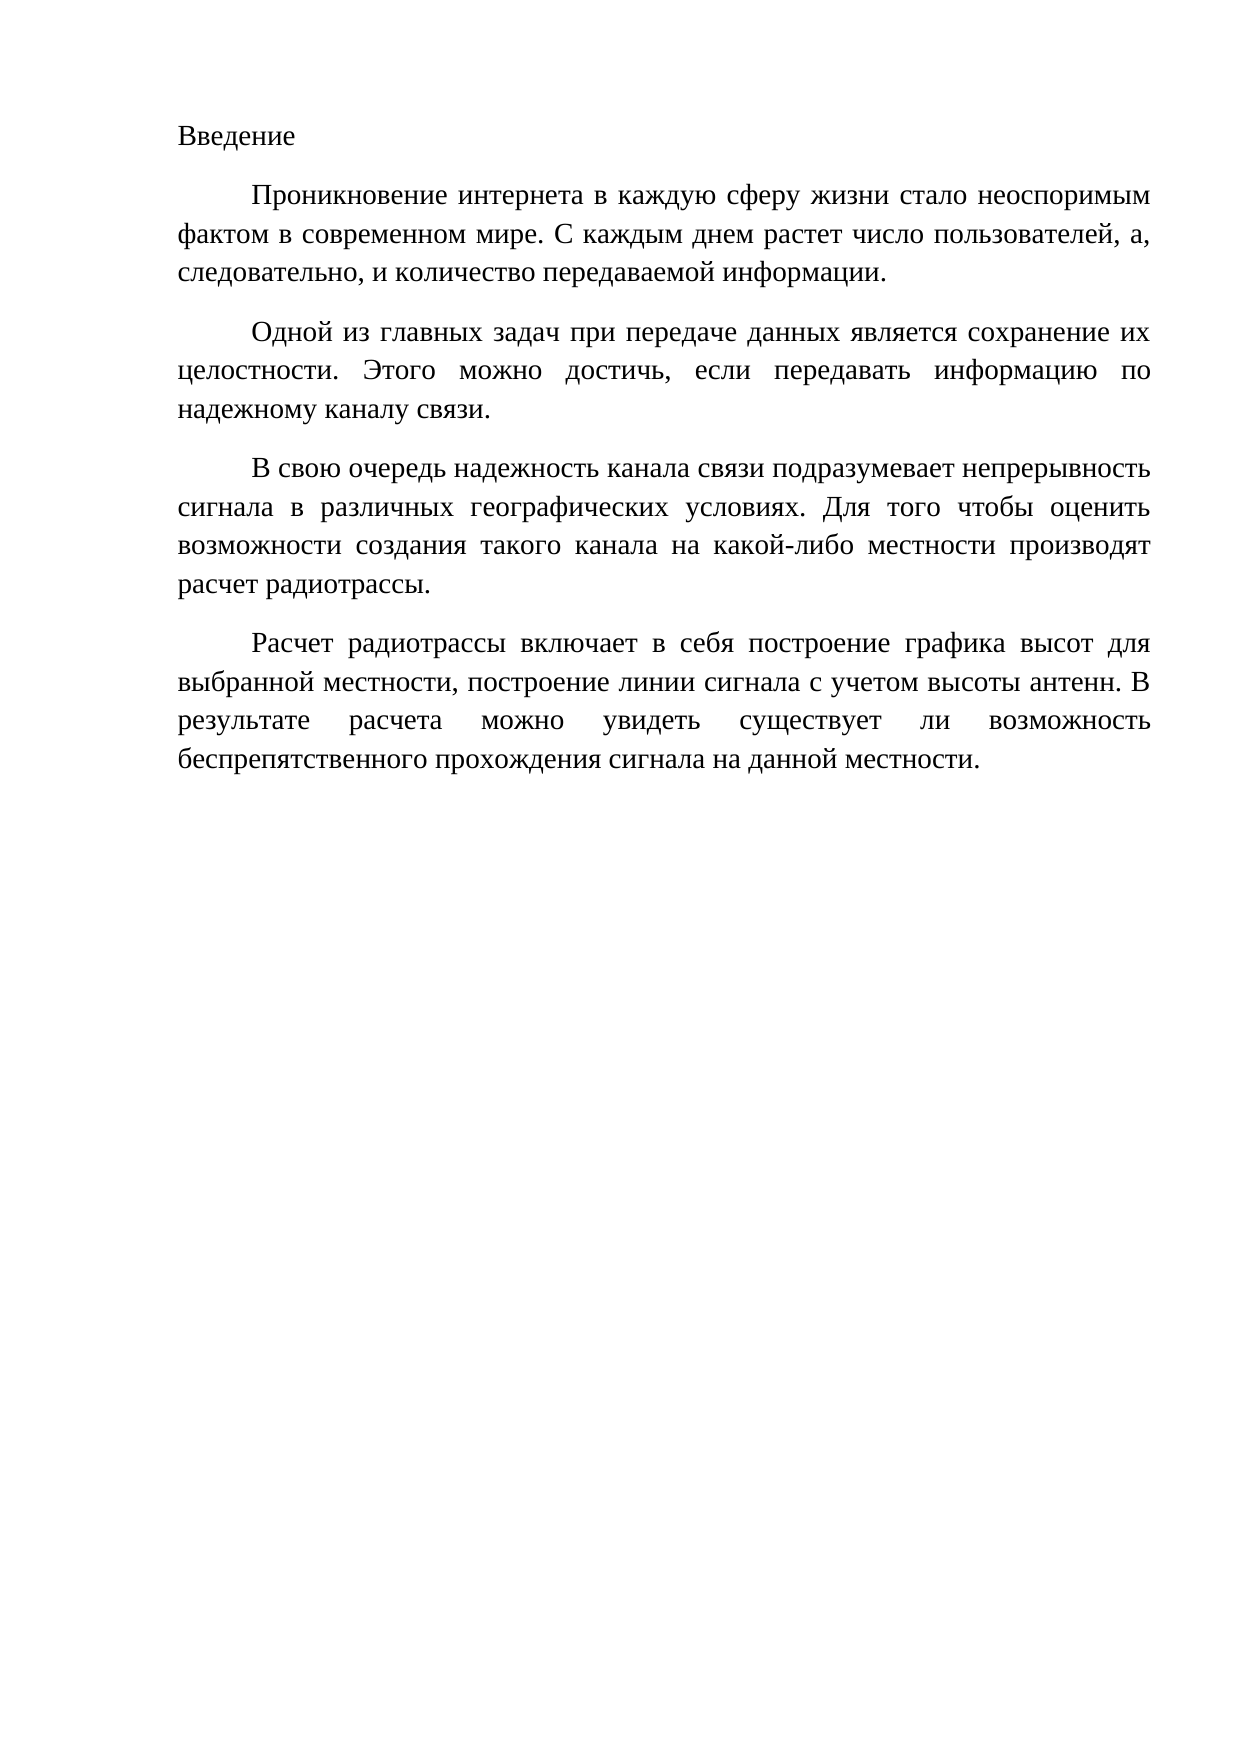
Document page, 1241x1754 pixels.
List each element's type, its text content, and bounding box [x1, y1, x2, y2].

text Введение [177, 118, 1152, 152]
text В свою очередь надежность канала связи подразумевает непрерывность сигнала в различных географических условиях. Для того чтобы оценить возможности создания такого канала на какой-либо местности производят расчет радиотрассы. [177, 450, 1152, 599]
text Расчет радиотрассы включает в себя построение графика высот для выбранной местности, построение линии сигнала с учетом высоты антенн. В результате расчета можно увидеть существует ли возможность беспрепятственного прохождения сигнала на данной местности. [177, 625, 1152, 774]
text Проникновение интернета в каждую сферу жизни стало неоспоримым фактом в современном мире. С каждым днем растет число пользователей, а, следовательно, и количество передаваемой информации. [177, 177, 1152, 288]
text Одной из главных задач при передаче данных является сохранение их целостности. Этого можно достичь, если передавать информацию по надежному каналу связи. [177, 314, 1152, 424]
